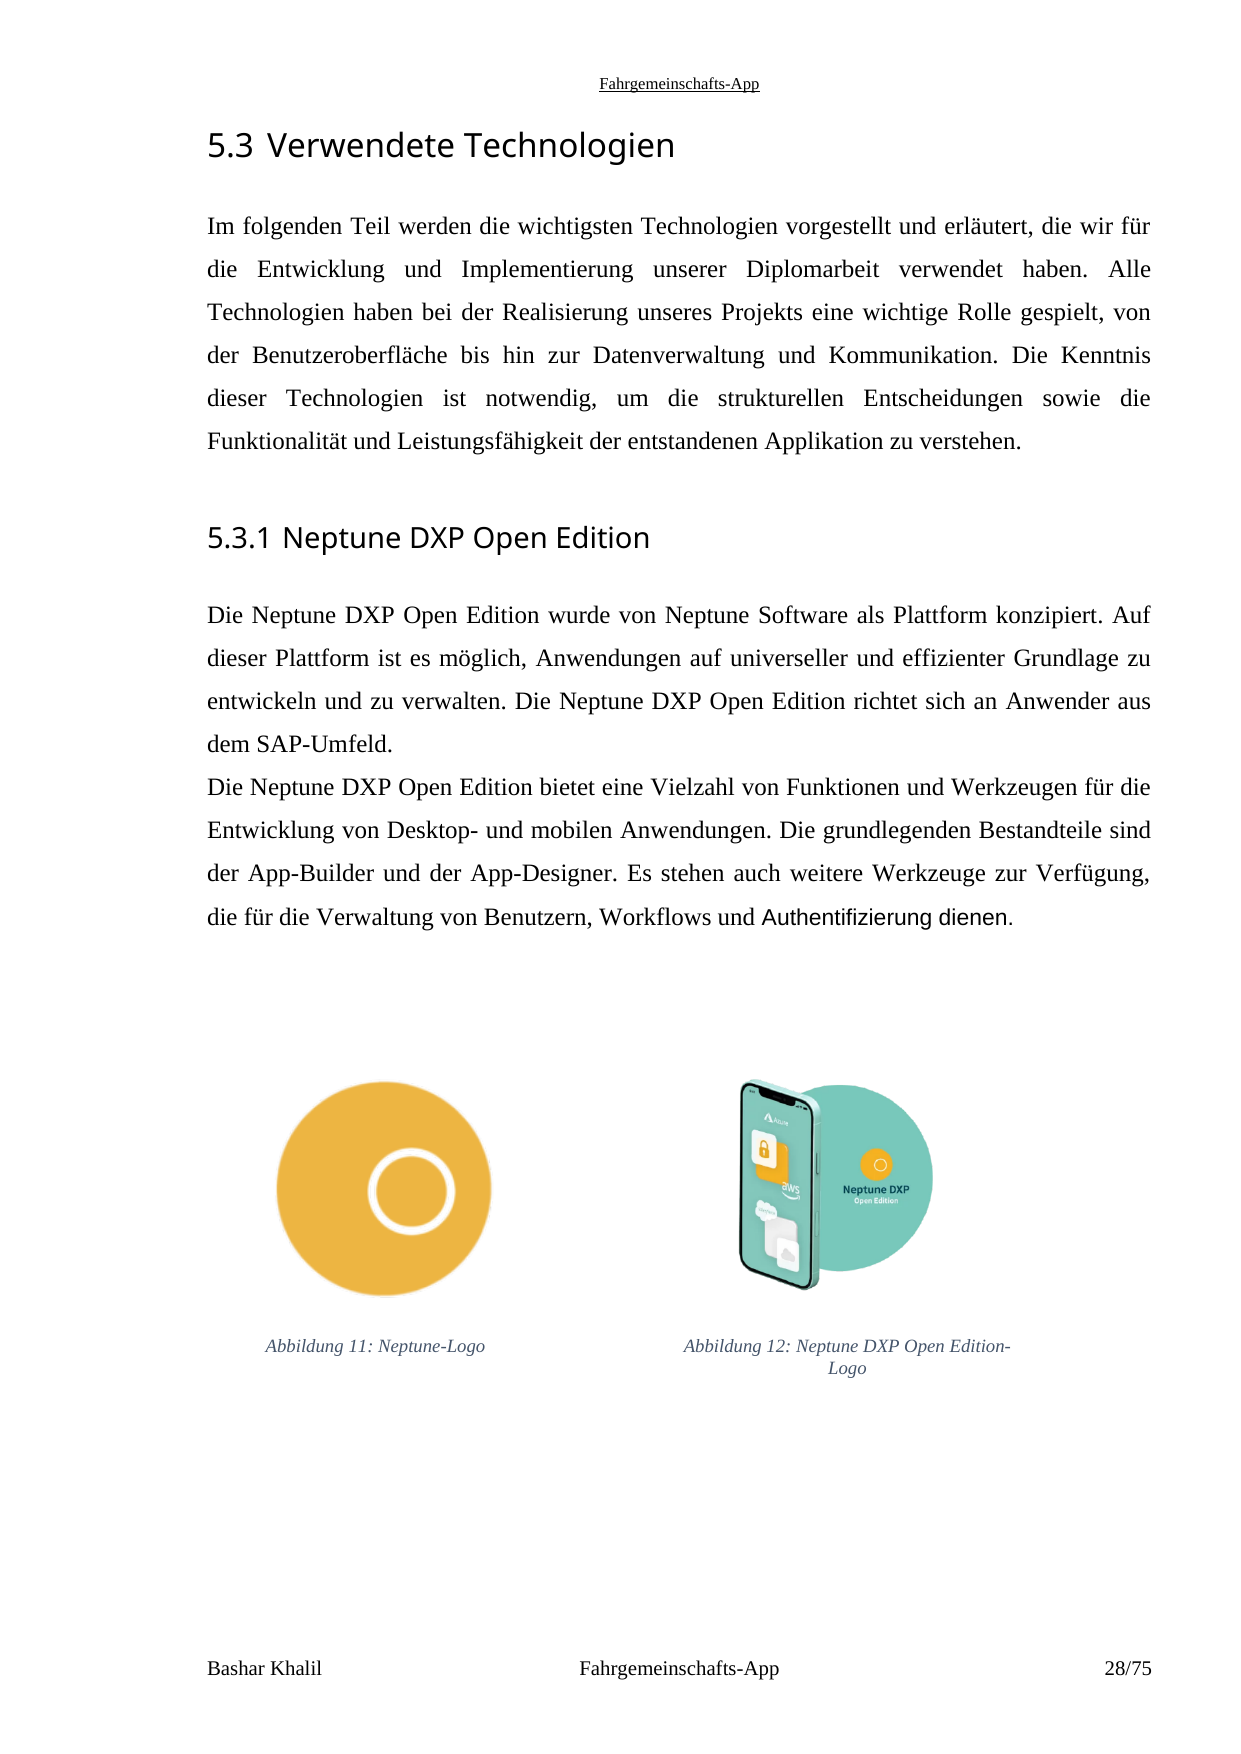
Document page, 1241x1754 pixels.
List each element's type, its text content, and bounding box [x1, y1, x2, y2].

picture [264, 1067, 511, 1313]
text Im folgenden Teil werden die wichtigsten Technologien vorgestellt und erläutert, die wir für die Entwicklung und Implementierung unserer Diplomarbeit verwendet haben. Alle Technologien haben bei der Realisierung unseres Projekts eine wichtige Rolle gespielt, von der Benutzeroberfläche bis hin zur Datenverwaltung und Kommunikation. Die Kenntnis dieser Technologien ist notwendig, um die strukturellen Entscheidungen sowie die Funktionalität und Leistungsfähigkeit der entstandenen Applikation zu verstehen. [207, 211, 1152, 455]
subtitle Verwendete Technologien [207, 122, 1152, 168]
subtitle Neptune DXP Open Edition [207, 517, 1152, 557]
picture [721, 1066, 972, 1317]
text Die Neptune DXP Open Edition wurde von Neptune Software als Plattform konzipiert. Auf dieser Plattform ist es möglich, Anwendungen auf universeller und effizienter Grundlage zu entwickeln und zu verwalten. Die Neptune DXP Open Edition richtet sich an Anwender aus dem SAP-Umfeld. [207, 600, 1152, 758]
text Die Neptune DXP Open Edition bietet eine Vielzahl von Funktionen und Werkzeugen für die Entwicklung von Desktop- und mobilen Anwendungen. Die grundlegenden Bestandteile sind der App-Builder und der App-Designer. Es stehen auch weitere Werkzeuge zur Verfügung, die für die Verwaltung von Benutzern, Workflows und Authentifizierung dienen. [207, 772, 1152, 930]
